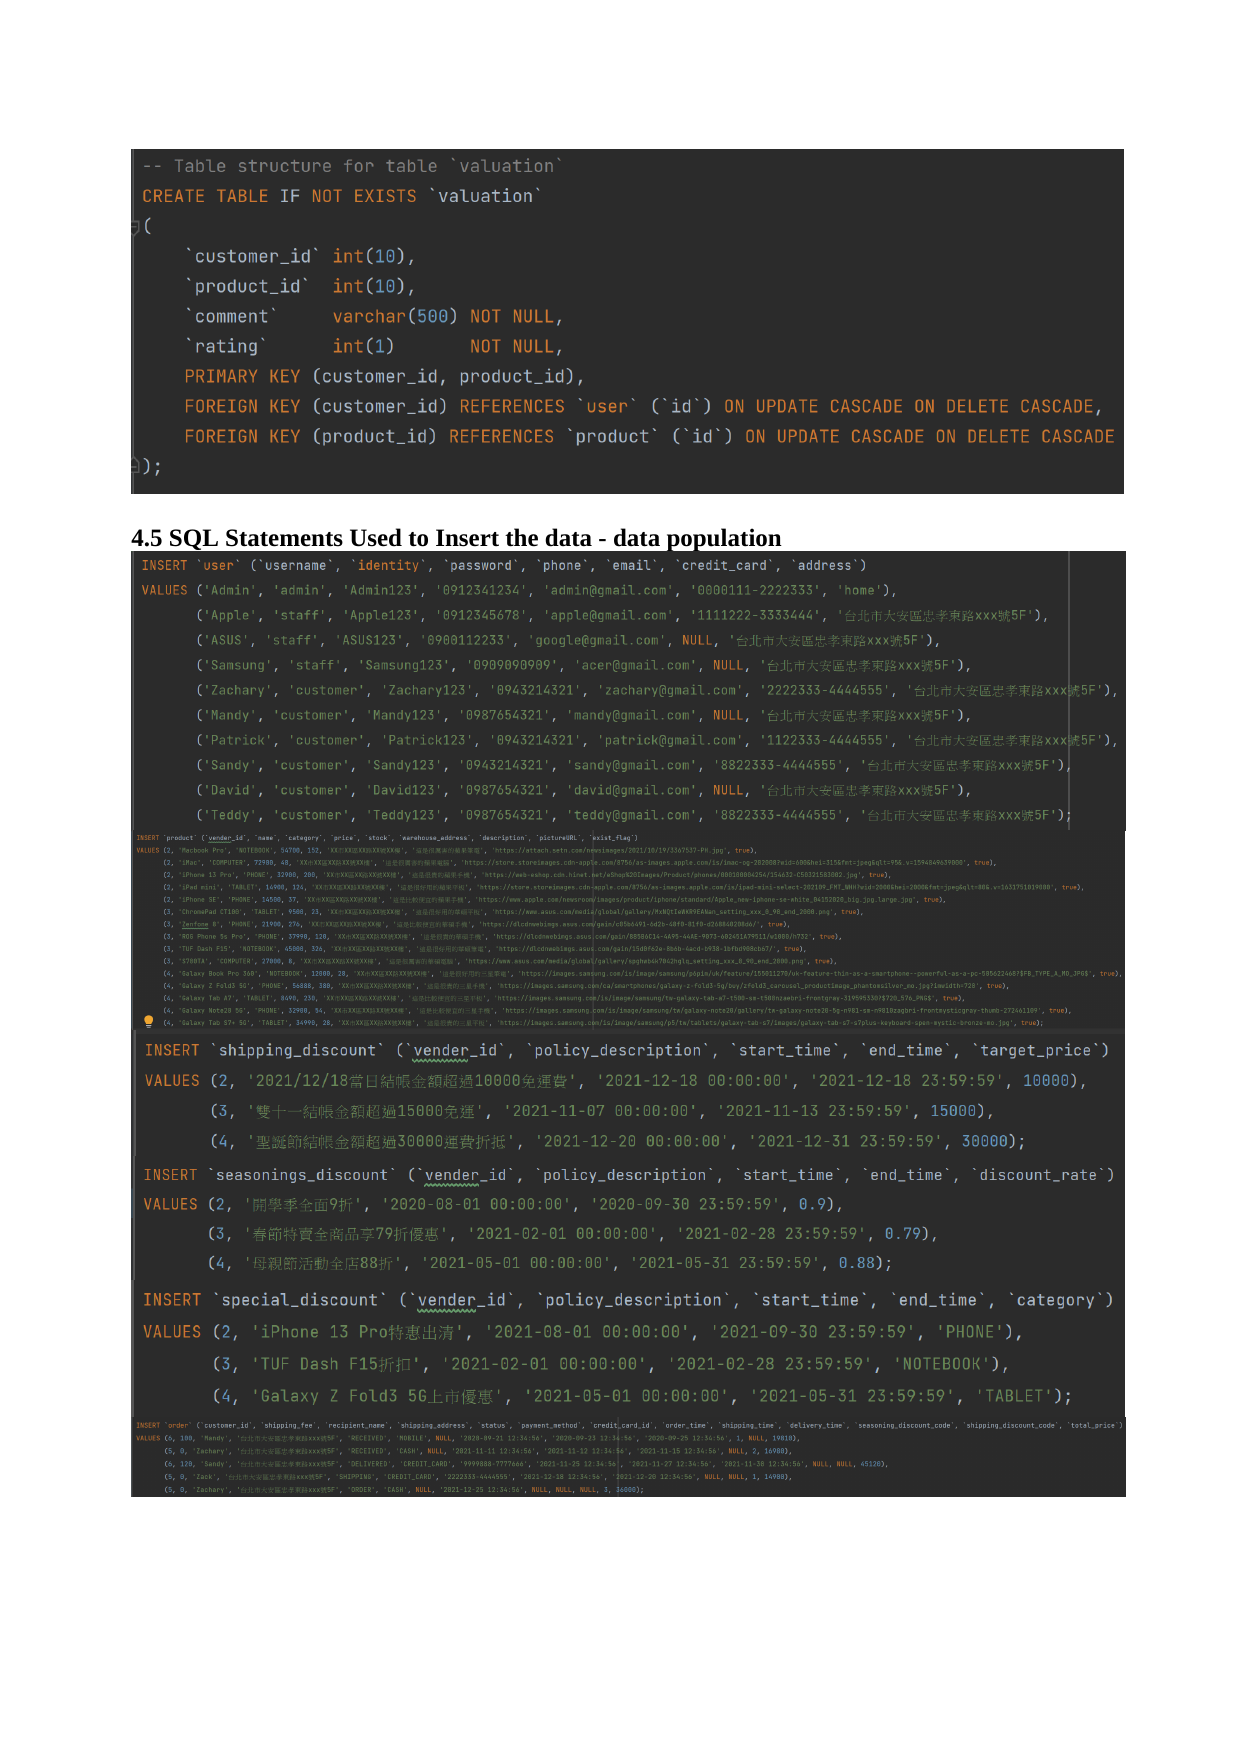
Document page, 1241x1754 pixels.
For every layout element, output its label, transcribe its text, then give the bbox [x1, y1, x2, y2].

picture [131, 149, 1124, 494]
subtitle 4.5 SQL Statements Used to Insert the data - data population [131, 523, 1125, 551]
picture [131, 551, 1126, 1497]
